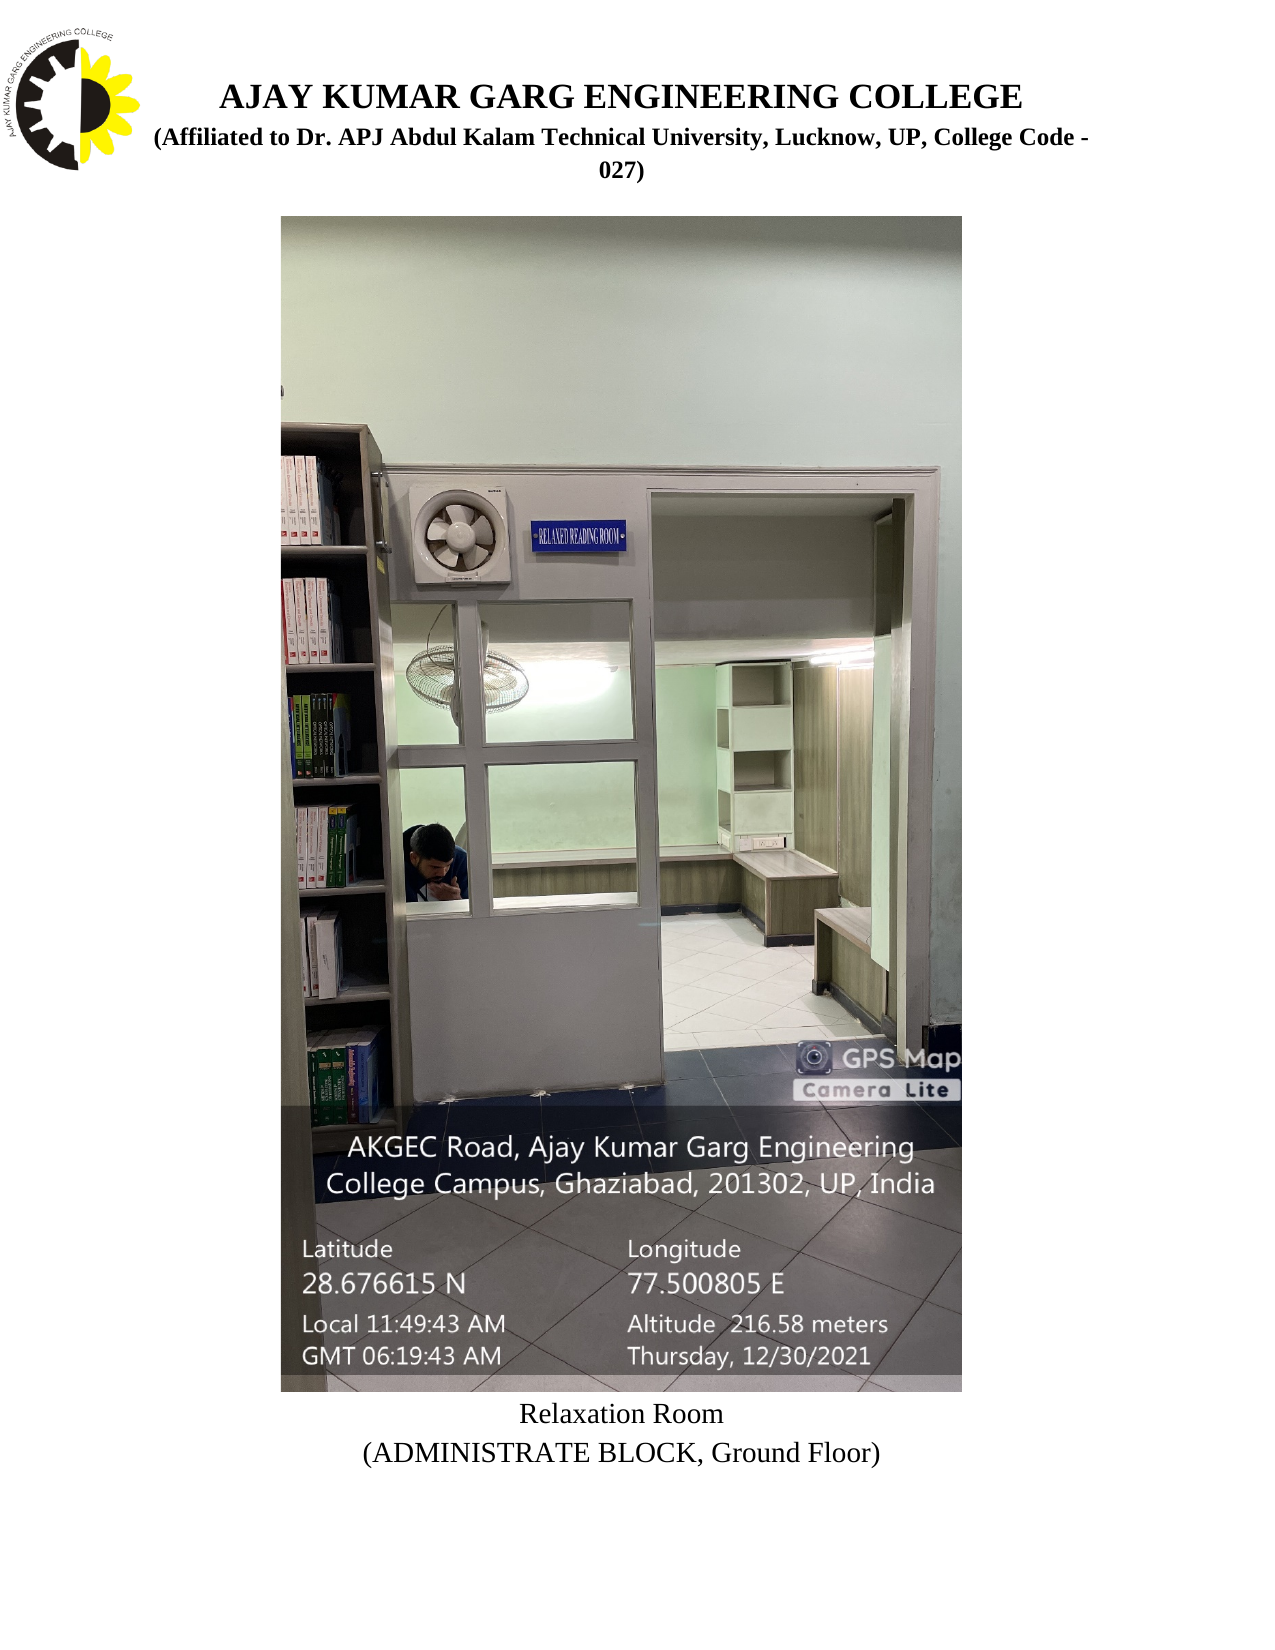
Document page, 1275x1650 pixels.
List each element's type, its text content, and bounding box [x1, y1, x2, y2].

picture [3, 28, 147, 172]
text Relaxation Room [150, 1396, 1093, 1430]
picture [280, 216, 962, 1392]
text (ADMINISTRATE BLOCK, Ground Floor) [150, 1435, 1093, 1468]
